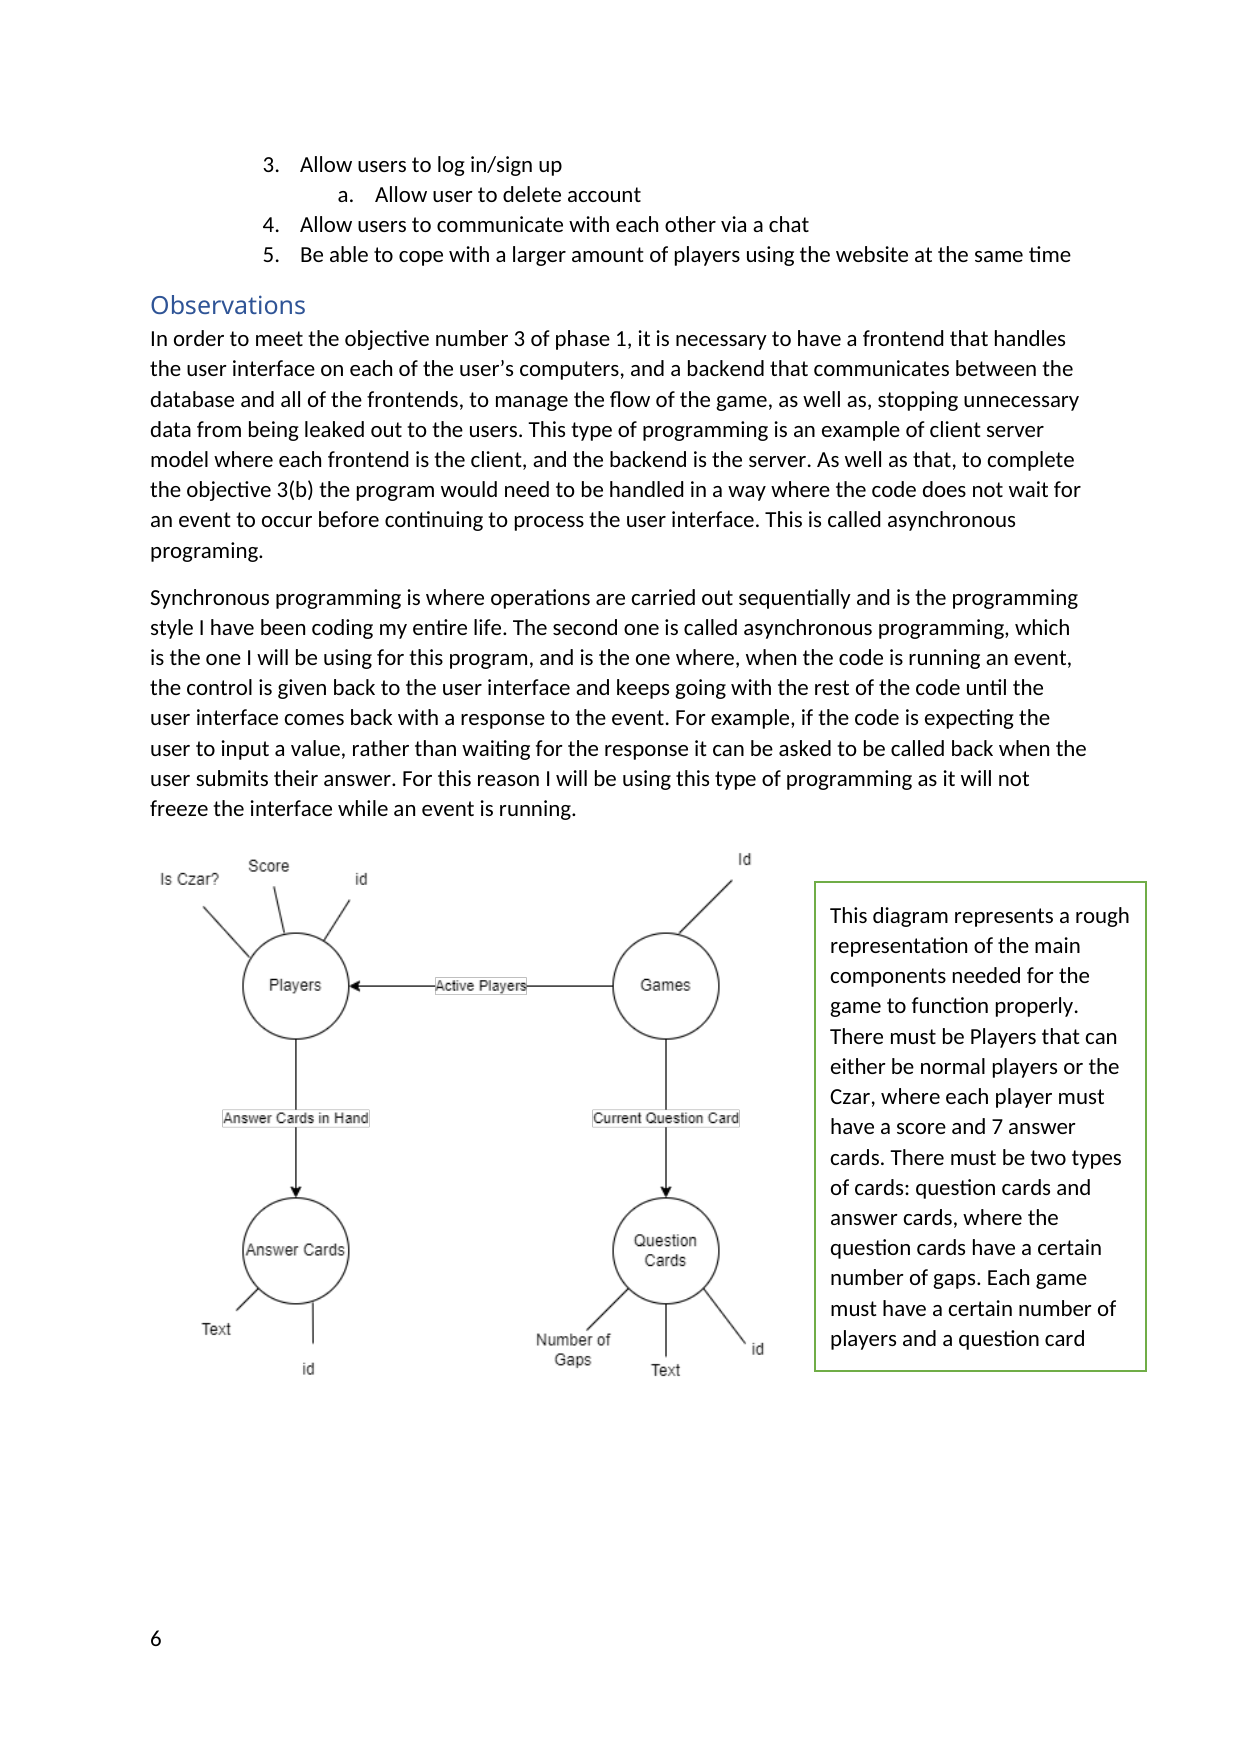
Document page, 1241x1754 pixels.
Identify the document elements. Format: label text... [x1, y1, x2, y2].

list Allow users to communicate with each other via a chat [262, 210, 1090, 238]
list Be able to cope with a larger amount of players using the website at the same time [262, 241, 1090, 269]
text In order to meet the objective number 3 of phase 1, it is necessary to have a frontend that handles the user interface on each of the user’s computers, and a backend that communicates between the database and all of the frontends, to manage the flow of the game, as well as, stopping unnecessary data from being leaked out to the users. This type of programming is an example of client server model where each frontend is the client, and the backend is the server. As well as that, to complete the objective 3(b) the program would need to be handled in a way where the code does not wait for an event to occur before continuing to process the user interface. This is called asynchronous programing. [150, 324, 1090, 564]
subtitle Observations [150, 287, 1090, 322]
list Allow users to log in/sign up [262, 150, 1090, 178]
list Allow user to delete account [337, 180, 1090, 208]
text Synchronous programming is where operations are carried out sequentially and is the programming style I have been coding my entire life. The second one is called asynchronous programming, which is the one I will be using for this program, and is the one where, when the code is running an event, the control is given back to the user interface and keeps going with the rest of the code until the user interface comes back with a response to the event. For example, if the code is expecting the user to input a value, rather than waiting for the response it can be asked to be called back when the user submits their answer. For this reason I will be using this type of programming as it will not freeze the interface while an event is running. [150, 583, 1090, 822]
picture [150, 841, 799, 1392]
